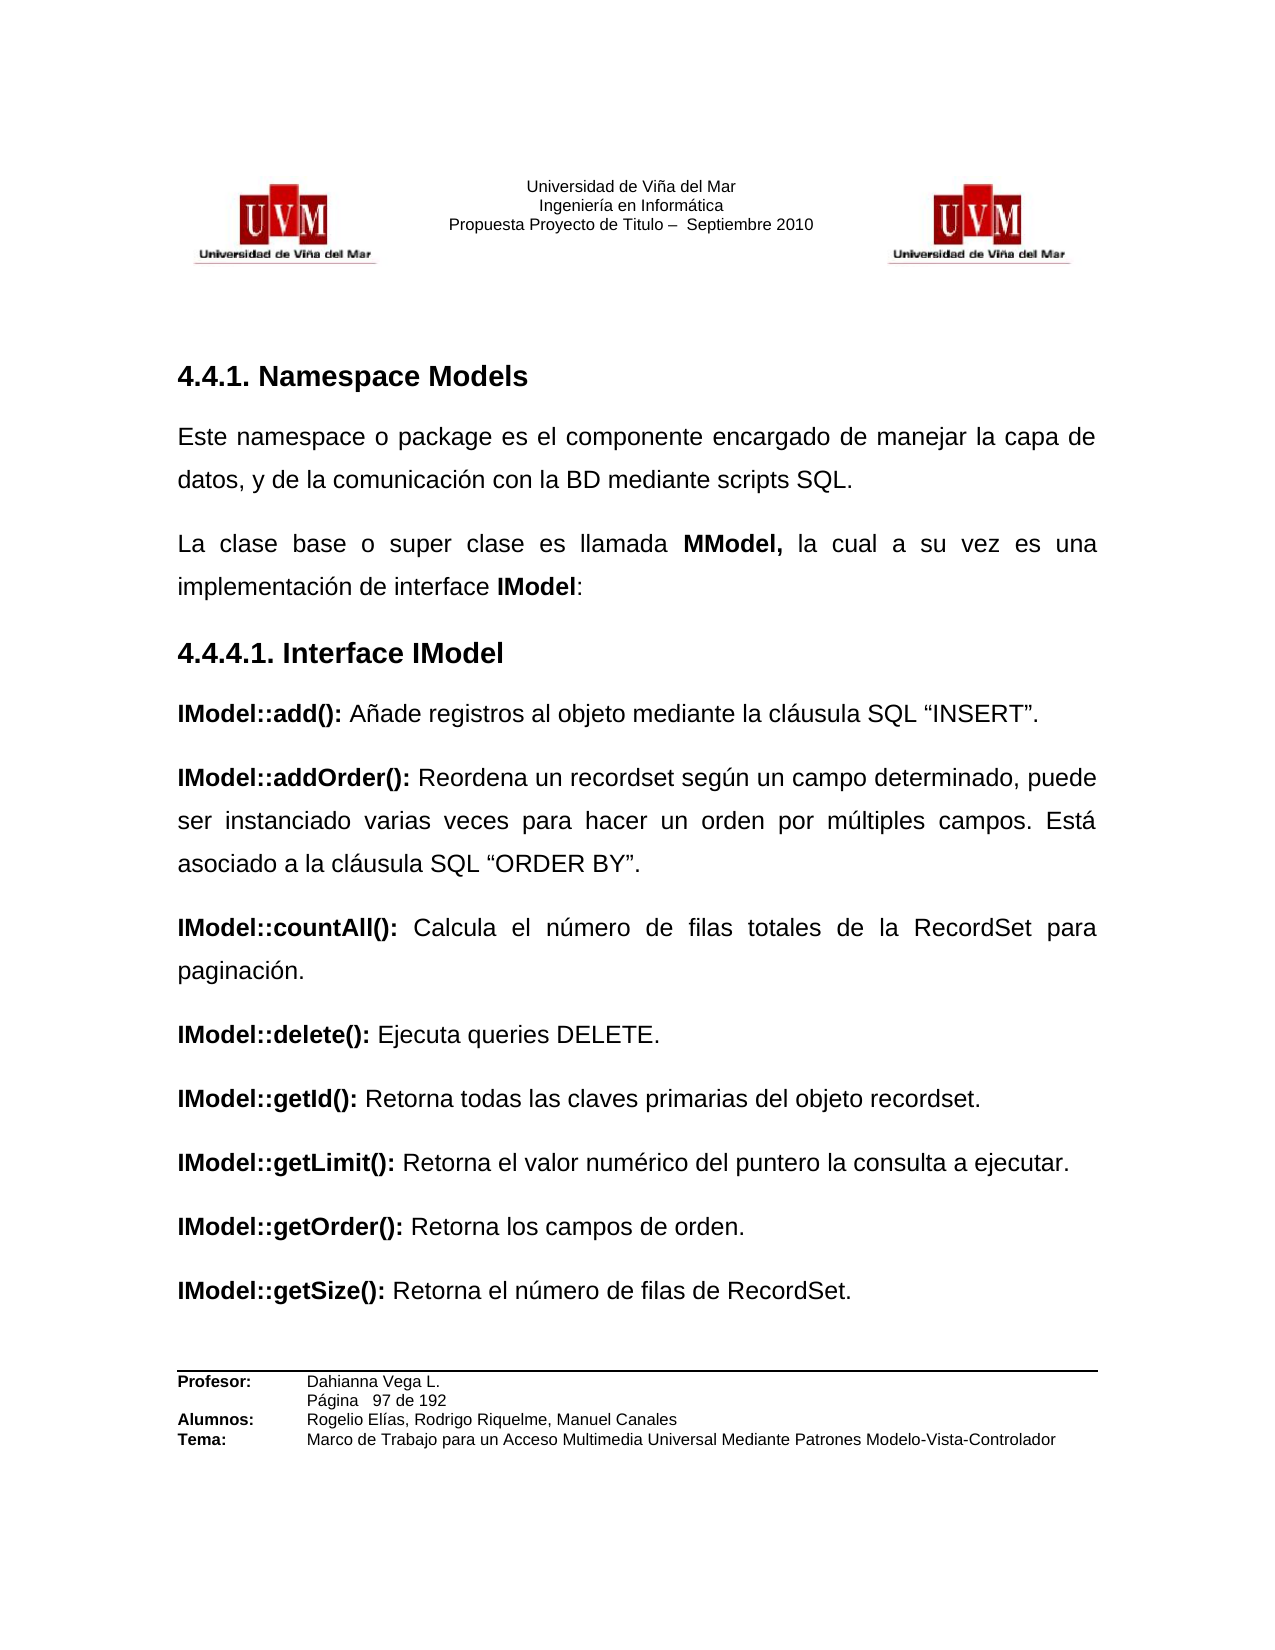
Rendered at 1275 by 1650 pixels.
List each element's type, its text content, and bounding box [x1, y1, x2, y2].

text IModel::getLimit(): Retorna el valor numérico del puntero la consulta a ejecutar. [177, 1148, 1098, 1177]
text IModel::getOrder(): Retorna los campos de orden. [177, 1212, 1098, 1241]
text IModel::addOrder(): Reordena un recordset según un campo determinado, puede ser instanciado varias veces para hacer un orden por múltiples campos. Está asociado a la cláusula SQL “ORDER BY”. [177, 763, 1098, 878]
text IModel::getSize(): Retorna el número de filas de RecordSet. [177, 1276, 1098, 1304]
subtitle 4.4.4.1. Interface IModel [177, 636, 1098, 669]
picture [871, 176, 1084, 267]
text IModel::delete(): Ejecuta queries DELETE. [177, 1020, 1098, 1049]
picture [177, 176, 390, 267]
text IModel::getId(): Retorna todas las claves primarias del objeto recordset. [177, 1084, 1098, 1113]
subtitle 4.4.1. Namespace Models [177, 359, 1098, 392]
text IModel::countAll(): Calcula el número de filas totales de la RecordSet para paginación. [177, 913, 1098, 985]
text La clase base o super clase es llamada MModel, la cual a su vez es una implementación de interface IModel: [177, 529, 1098, 601]
text Este namespace o package es el componente encargado de manejar la capa de datos, y de la comunicación con la BD mediante scripts SQL. [177, 422, 1098, 493]
text IModel::add(): Añade registros al objeto mediante la cláusula SQL “INSERT”. [177, 699, 1098, 727]
